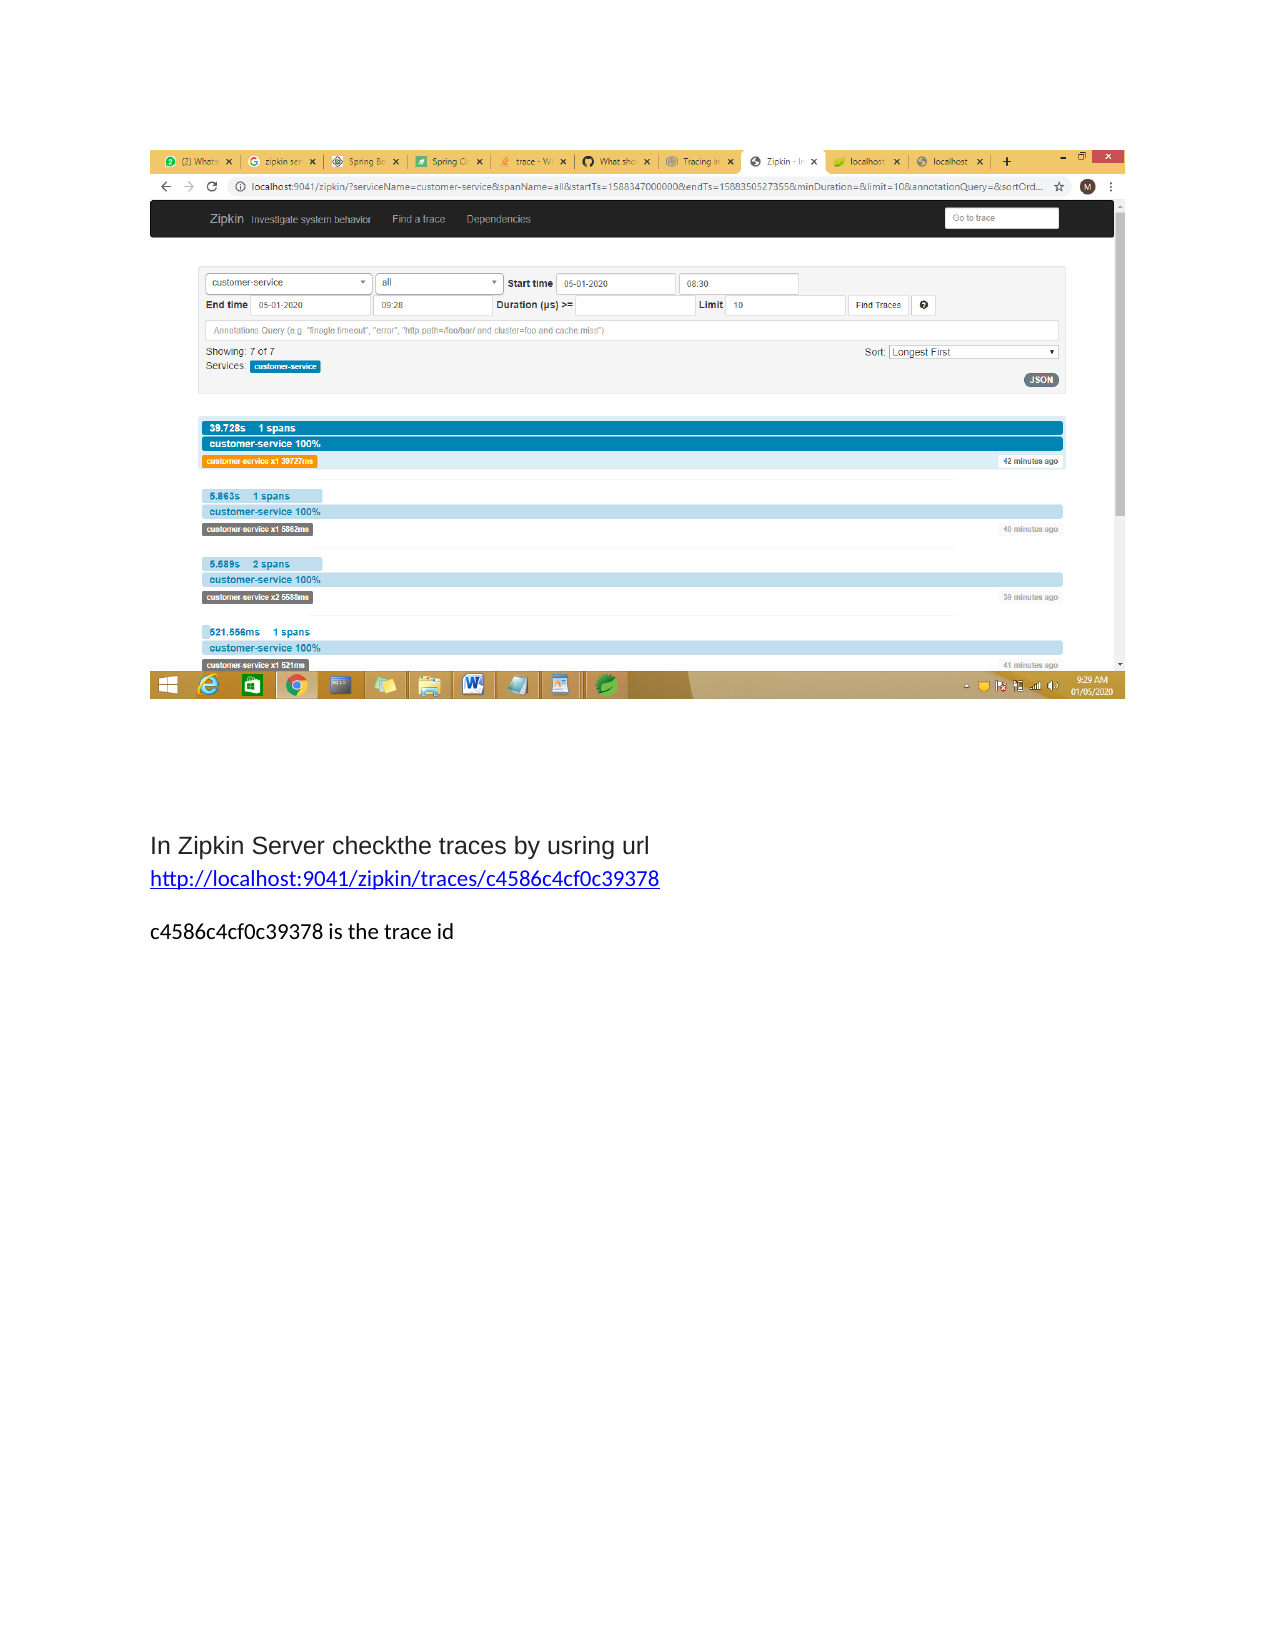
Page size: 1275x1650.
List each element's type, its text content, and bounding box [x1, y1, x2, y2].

text c4586c4cf0c39378 is the trace id [150, 917, 1125, 945]
picture [150, 150, 1125, 699]
text In Zipkin Server checkthe traces by usring url http://localhost:9041/zipkin/traces/c4586c4cf0c39378 [150, 831, 1125, 892]
